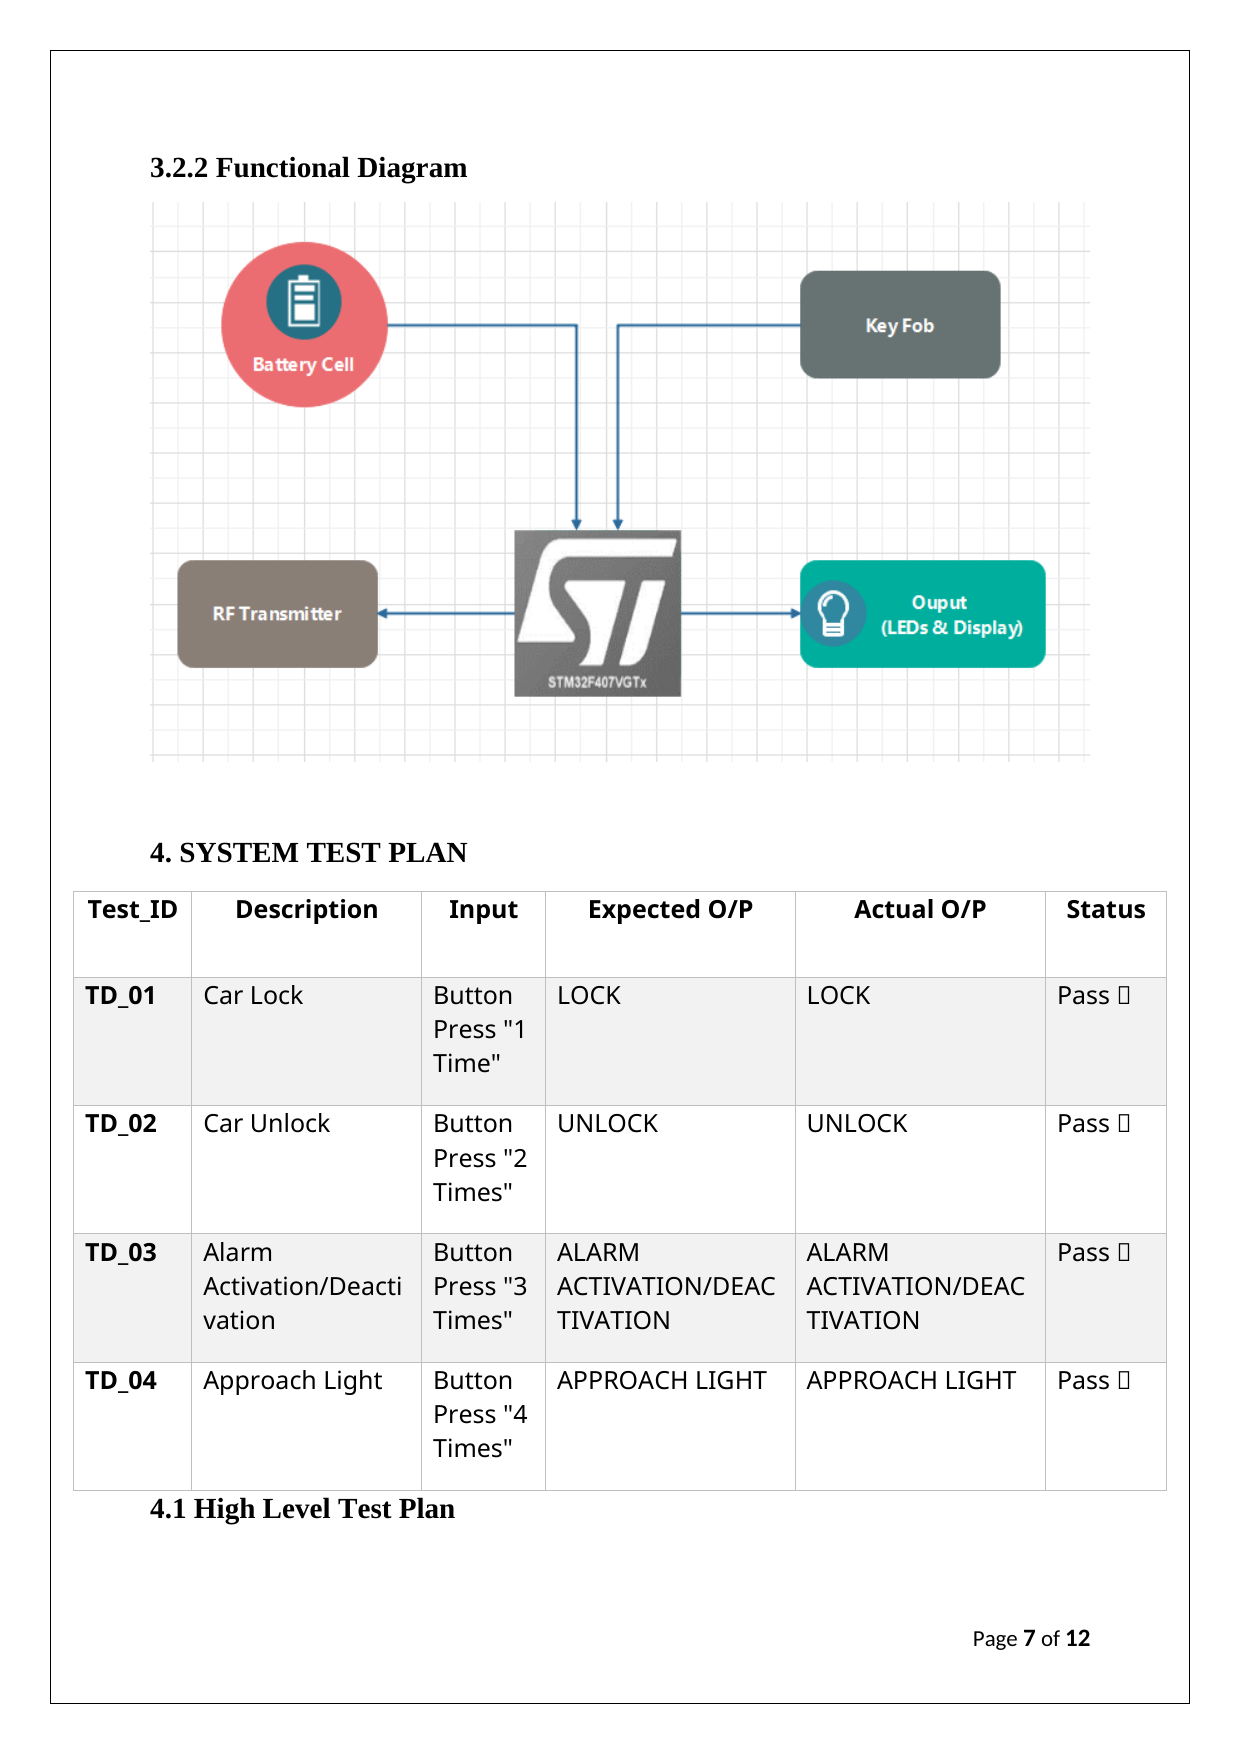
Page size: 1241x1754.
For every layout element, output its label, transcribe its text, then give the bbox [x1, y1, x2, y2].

table_cell Alarm Activation/Deactivation [192, 1234, 421, 1362]
table_header Test_ID [74, 892, 191, 977]
table_cell LOCK [796, 978, 1045, 1105]
table_cell Car Lock [192, 978, 421, 1105]
table_cell Approach Light [192, 1363, 421, 1490]
table_cell TD_04 [74, 1363, 191, 1490]
picture [150, 202, 1091, 762]
table_header Status [1046, 892, 1166, 977]
table_cell ALARM ACTIVATION/DEACTIVATION [546, 1234, 795, 1362]
table_cell Button Press "4 Times" [422, 1363, 545, 1490]
table_header Input [422, 892, 545, 977]
text 3.2.2 Functional Diagram [150, 150, 1090, 183]
table_header Description [192, 892, 421, 977]
table_header Actual O/P [796, 892, 1045, 977]
table_cell UNLOCK [796, 1106, 1045, 1233]
table_cell UNLOCK [546, 1106, 795, 1233]
table_cell Pass ✅ [1046, 978, 1166, 1105]
table_cell TD_01 [74, 978, 191, 1105]
table_cell APPROACH LIGHT [796, 1363, 1045, 1490]
table_cell Car Unlock [192, 1106, 421, 1233]
table_cell ALARM ACTIVATION/DEACTIVATION [796, 1234, 1045, 1362]
table_cell Pass ✅ [1046, 1106, 1166, 1233]
text 4.1 High Level Test Plan [150, 1491, 1090, 1524]
table_header Expected O/P [546, 892, 795, 977]
table_cell Button Press "3 Times" [422, 1234, 545, 1362]
table_cell TD_03 [74, 1234, 191, 1362]
table_cell APPROACH LIGHT [546, 1363, 795, 1490]
table_cell Pass ✅ [1046, 1234, 1166, 1362]
table_cell LOCK [546, 978, 795, 1105]
table_cell Button Press "1 Time" [422, 978, 545, 1105]
text 4. SYSTEM TEST PLAN [150, 835, 1090, 869]
table_cell Pass ✅ [1046, 1363, 1166, 1490]
table_cell Button Press "2 Times" [422, 1106, 545, 1233]
table_cell TD_02 [74, 1106, 191, 1233]
